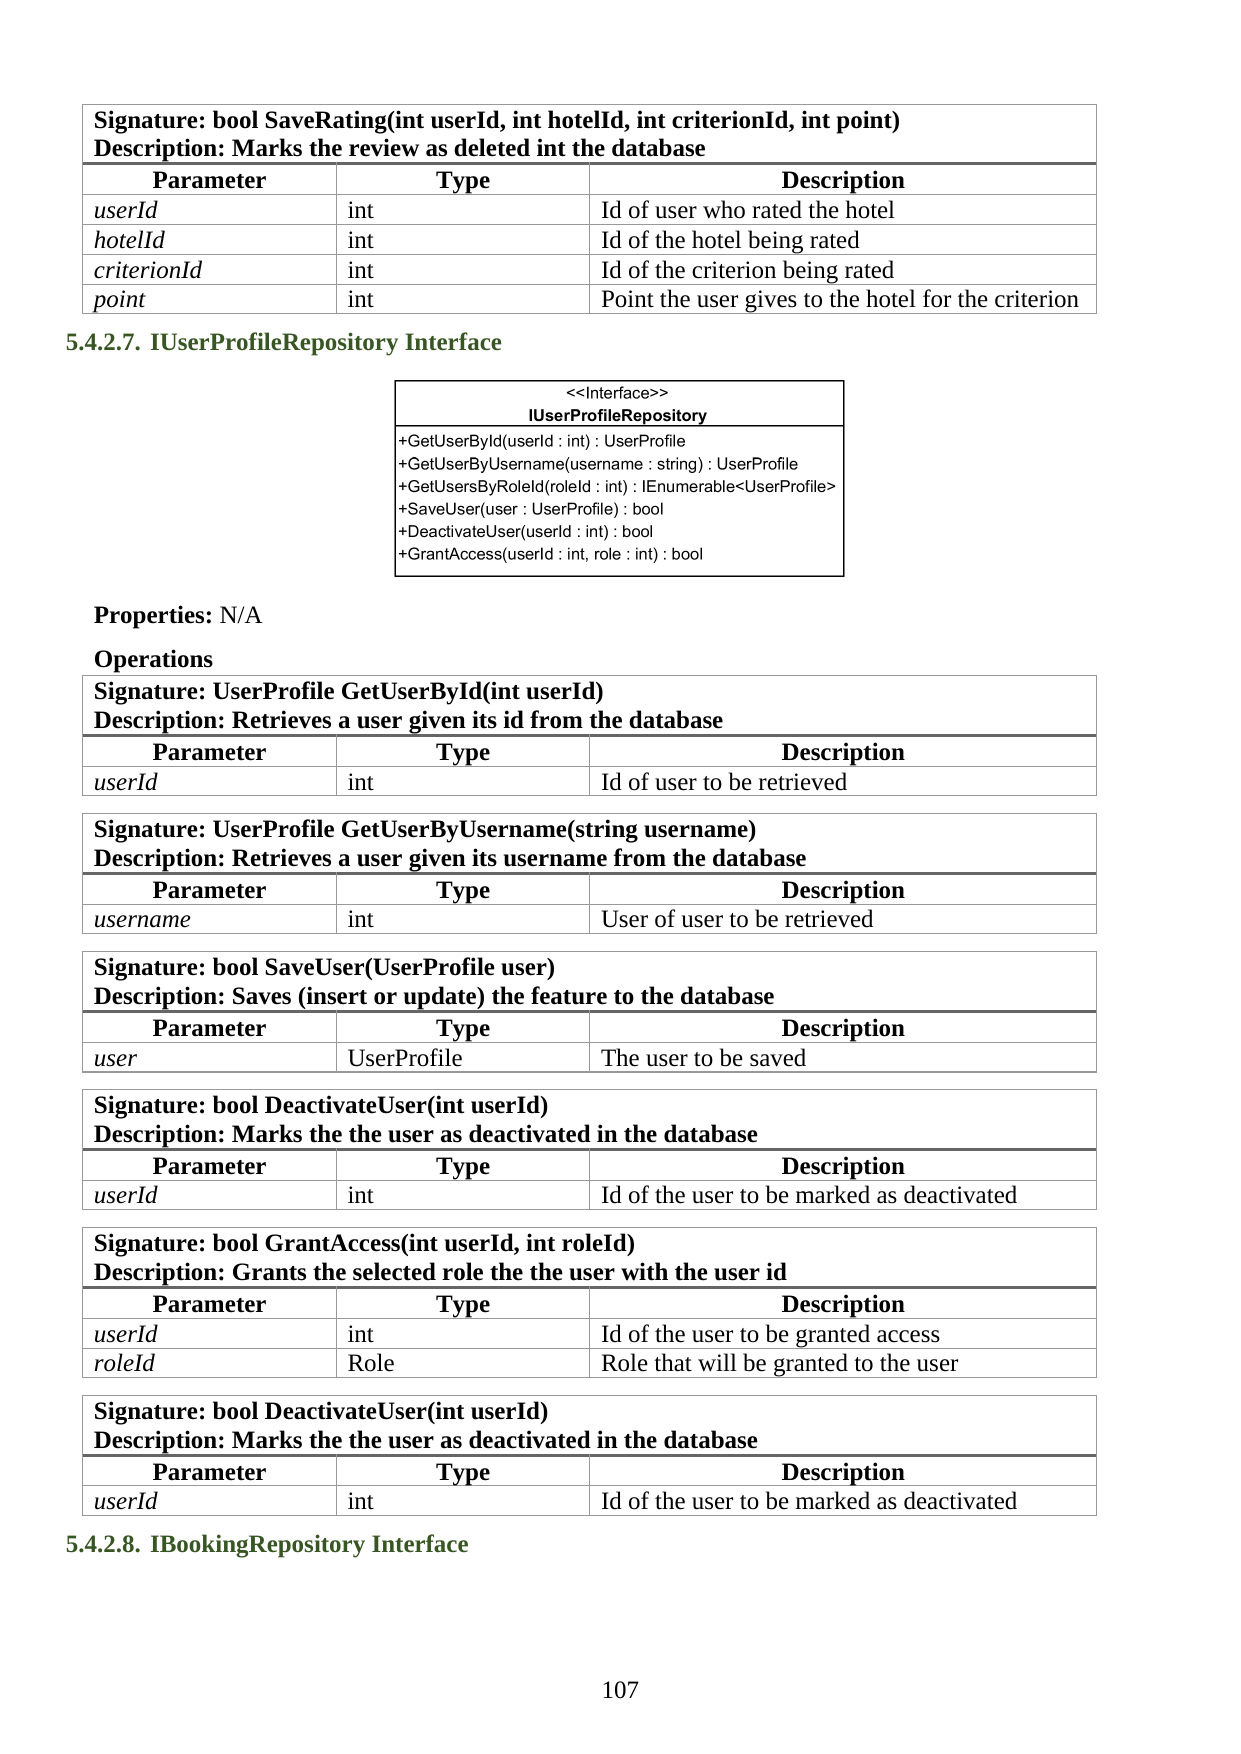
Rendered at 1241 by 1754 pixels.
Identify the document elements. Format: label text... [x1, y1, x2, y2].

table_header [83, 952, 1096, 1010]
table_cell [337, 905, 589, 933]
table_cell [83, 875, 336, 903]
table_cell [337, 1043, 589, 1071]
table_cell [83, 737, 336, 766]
picture [392, 370, 848, 582]
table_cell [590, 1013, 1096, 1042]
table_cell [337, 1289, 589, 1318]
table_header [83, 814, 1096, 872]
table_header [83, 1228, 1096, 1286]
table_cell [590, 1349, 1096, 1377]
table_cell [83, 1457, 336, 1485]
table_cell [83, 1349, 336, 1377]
text Properties: N/A [94, 601, 1146, 629]
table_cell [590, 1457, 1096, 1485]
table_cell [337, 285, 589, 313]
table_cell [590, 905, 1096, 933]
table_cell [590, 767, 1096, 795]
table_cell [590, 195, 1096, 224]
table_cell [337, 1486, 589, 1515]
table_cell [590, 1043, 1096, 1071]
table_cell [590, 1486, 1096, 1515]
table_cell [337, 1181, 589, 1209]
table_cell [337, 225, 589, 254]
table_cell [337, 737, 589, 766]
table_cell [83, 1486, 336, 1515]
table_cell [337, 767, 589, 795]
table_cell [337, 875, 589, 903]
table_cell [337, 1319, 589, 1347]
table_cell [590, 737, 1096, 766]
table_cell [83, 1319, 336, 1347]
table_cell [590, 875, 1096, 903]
text Operations [94, 644, 1146, 673]
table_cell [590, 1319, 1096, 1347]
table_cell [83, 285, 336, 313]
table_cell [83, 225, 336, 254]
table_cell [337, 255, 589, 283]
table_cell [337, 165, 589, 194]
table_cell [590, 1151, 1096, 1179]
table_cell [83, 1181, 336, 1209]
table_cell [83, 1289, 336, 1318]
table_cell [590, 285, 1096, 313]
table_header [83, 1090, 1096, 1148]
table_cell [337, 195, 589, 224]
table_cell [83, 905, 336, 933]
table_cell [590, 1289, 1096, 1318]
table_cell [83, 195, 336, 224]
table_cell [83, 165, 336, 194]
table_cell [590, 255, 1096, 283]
subtitle IUserProfileRepository Interface [141, 327, 1146, 356]
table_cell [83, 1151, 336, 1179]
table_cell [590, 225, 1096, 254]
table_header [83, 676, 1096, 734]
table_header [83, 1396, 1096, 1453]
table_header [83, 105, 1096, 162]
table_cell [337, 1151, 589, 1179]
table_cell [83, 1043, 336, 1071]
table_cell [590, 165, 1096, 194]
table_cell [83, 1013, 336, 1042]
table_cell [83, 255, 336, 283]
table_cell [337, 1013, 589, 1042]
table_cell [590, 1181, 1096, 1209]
subtitle IBookingRepository Interface [141, 1529, 1146, 1557]
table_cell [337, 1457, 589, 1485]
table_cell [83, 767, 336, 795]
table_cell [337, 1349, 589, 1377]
